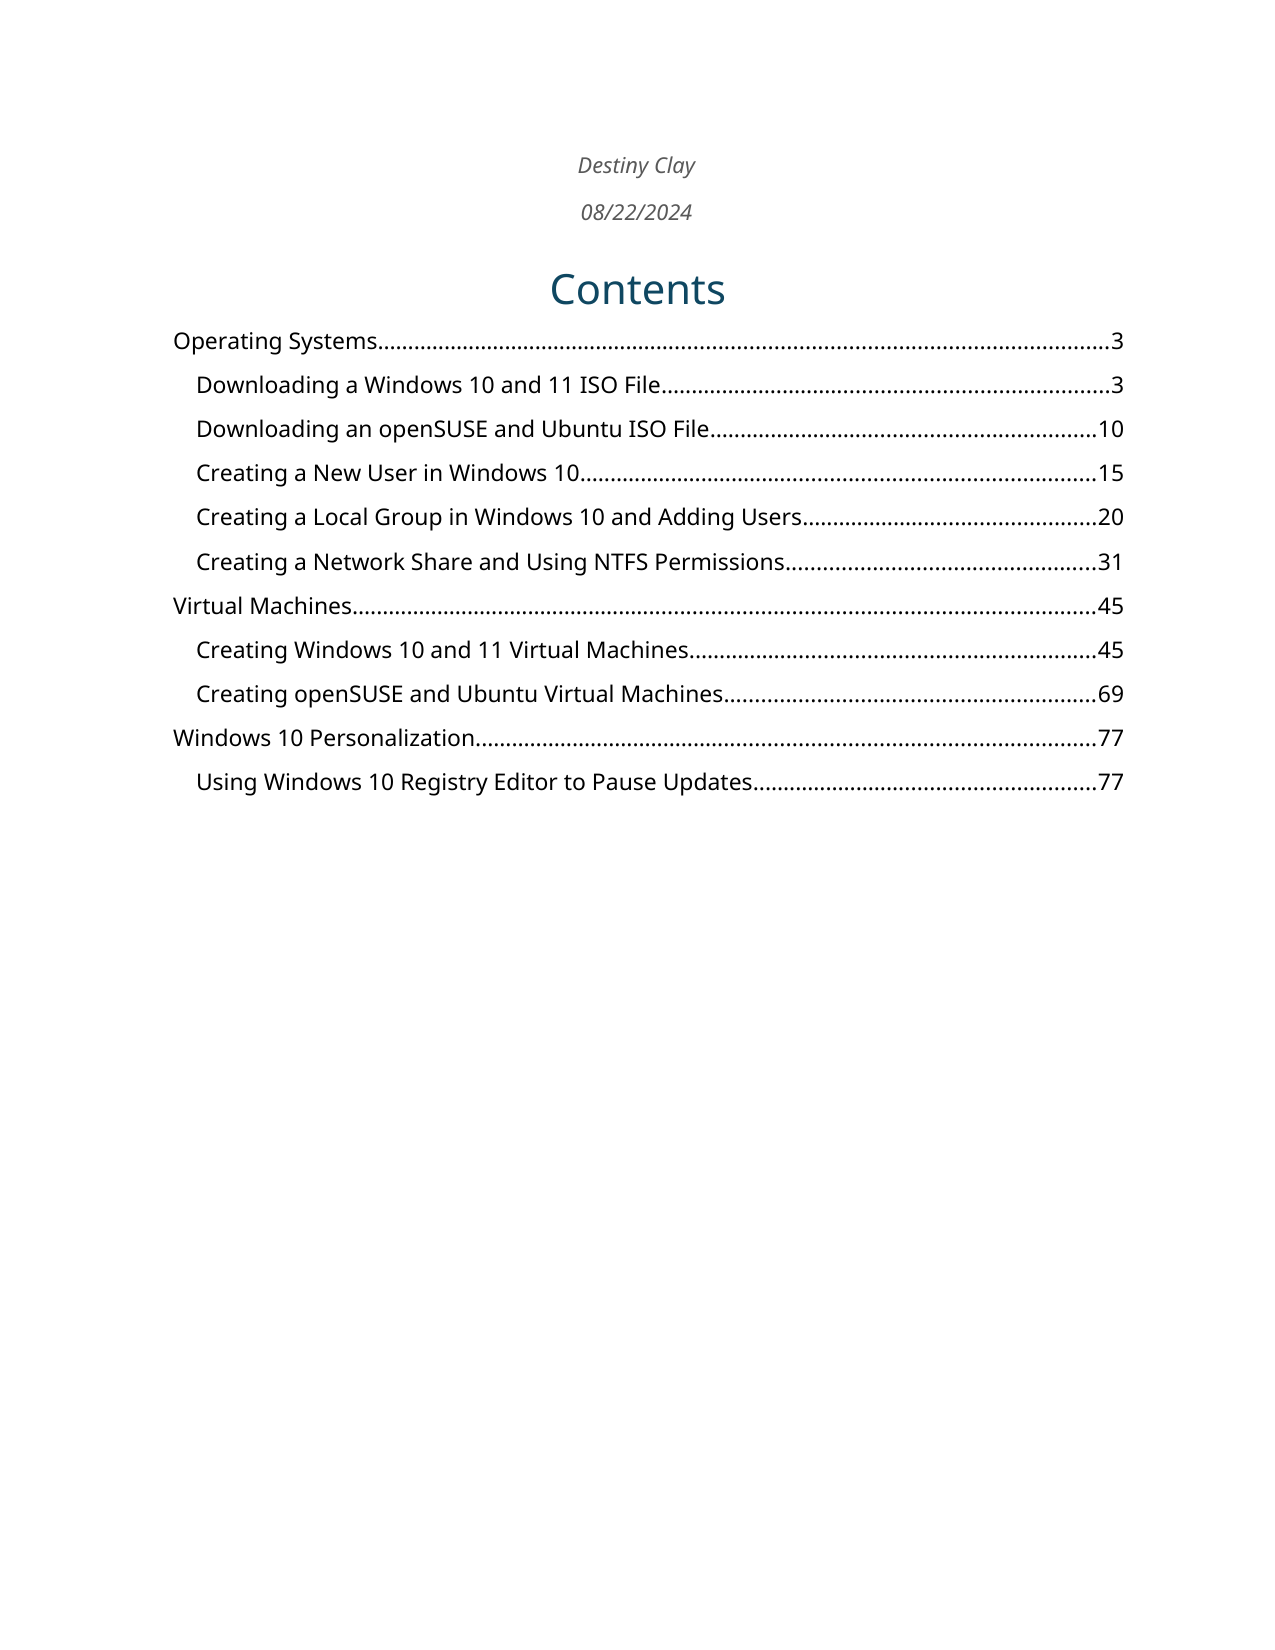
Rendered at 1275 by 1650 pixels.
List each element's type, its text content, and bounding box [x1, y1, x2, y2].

text Destiny Clay [150, 150, 1125, 180]
text 08/22/2024 [150, 196, 1125, 226]
